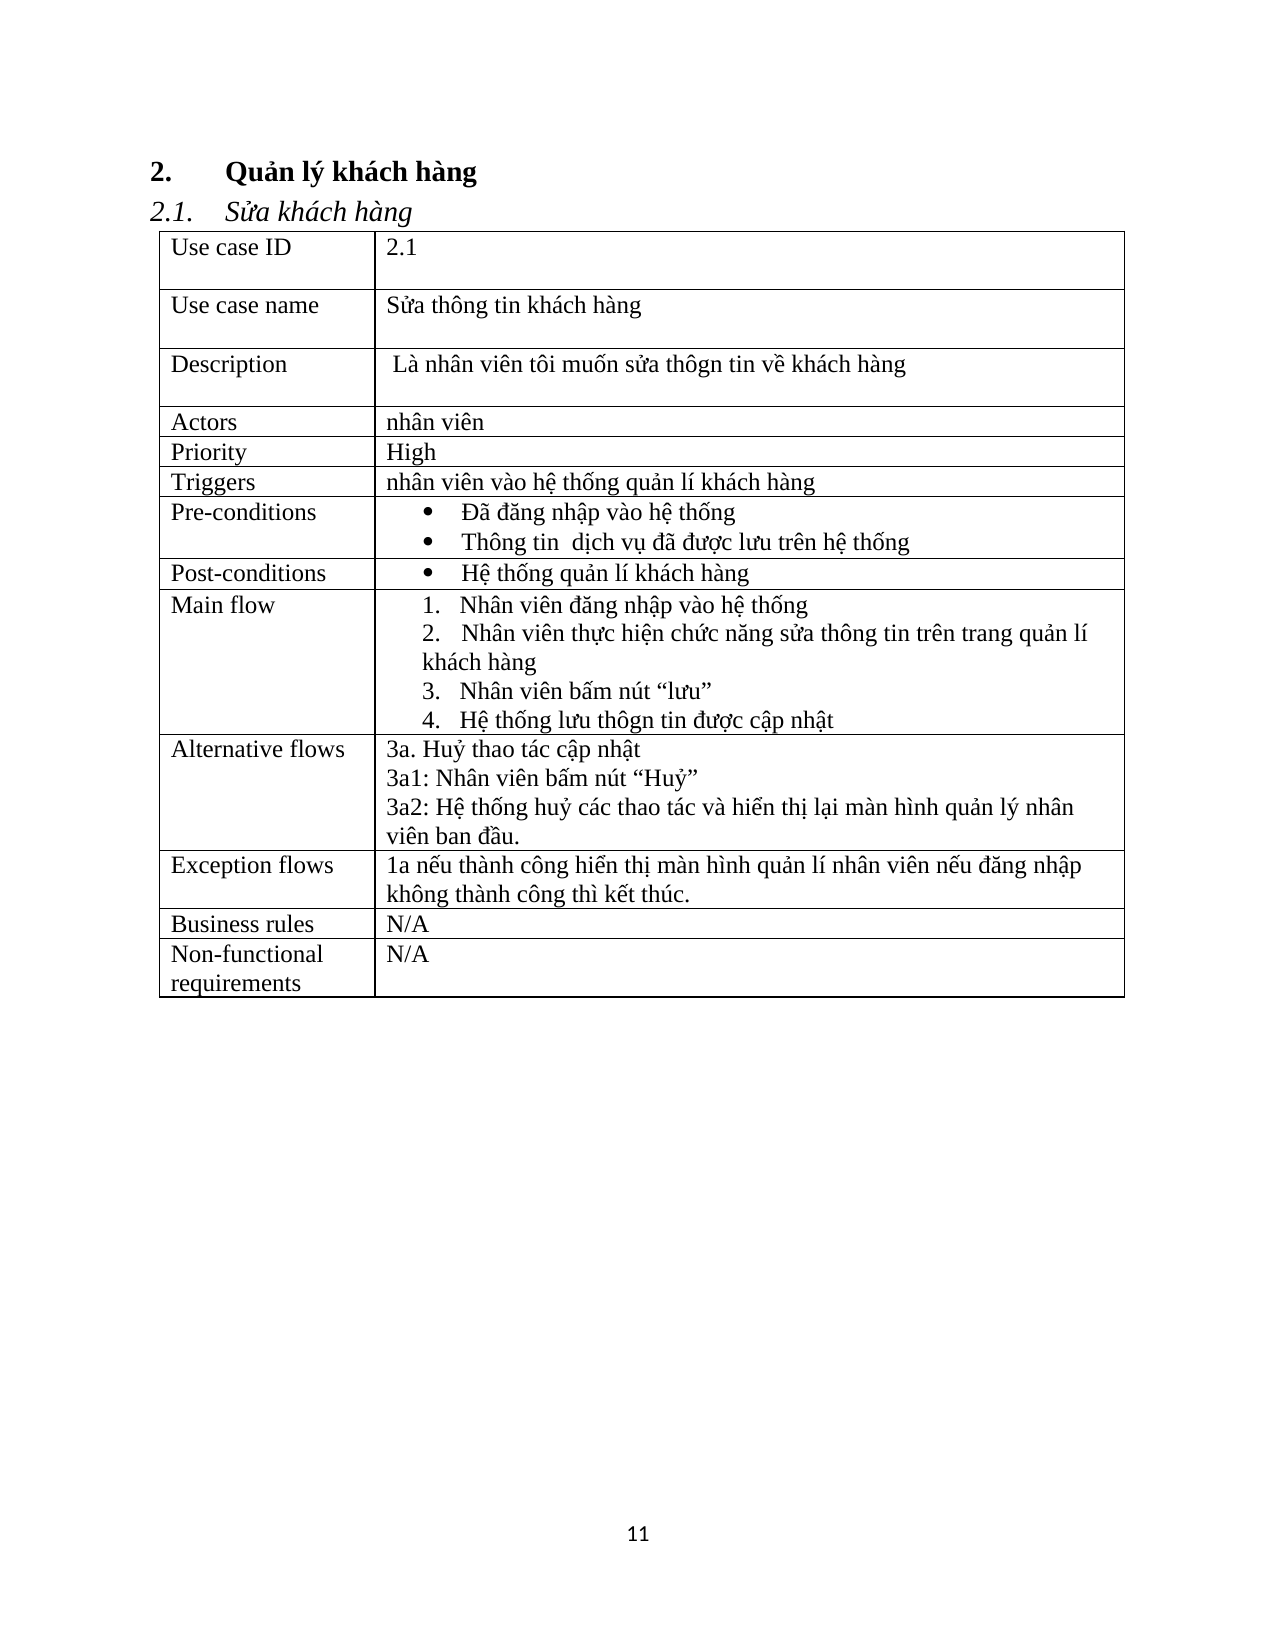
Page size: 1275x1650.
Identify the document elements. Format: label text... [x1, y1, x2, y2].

table_cell Actors [160, 407, 374, 436]
table_cell Alternative flows [160, 735, 374, 849]
table_cell Exception flows [160, 851, 374, 908]
subtitle Sửa khách hàng [150, 194, 1125, 228]
subtitle Quản lý khách hàng [150, 154, 1125, 188]
table_cell 1a nếu thành công hiển thị màn hình quản lí nhân viên nếu đăng nhập không thành công thì kết thúc. [376, 851, 1124, 908]
table_cell Triggers [160, 467, 374, 496]
table_cell Main flow [160, 590, 374, 733]
table_cell Non-functional requirements [160, 939, 374, 996]
table_cell Hệ thống quản lí khách hàng [376, 559, 1124, 589]
table_cell Sửa thông tin khách hàng [376, 290, 1124, 348]
table_header Use case ID [160, 232, 374, 289]
table_cell Nhân viên đăng nhập vào hệ thống Nhân viên thực hiện chức năng sửa thông tin trên trang quản lí khách hàng Nhân viên bấm nút “lưu” Hệ thống lưu thôgn tin được cập nhật [376, 590, 1124, 733]
table_cell Business rules [160, 909, 374, 938]
table_cell Description [160, 349, 374, 406]
table_cell 3a. Huỷ thao tác cập nhật 3a1: Nhân viên bấm nút “Huỷ” 3a2: Hệ thống huỷ các thao tác và hiển thị lại màn hình quản lý nhân viên ban đầu. [376, 735, 1124, 849]
table_cell N/A [376, 939, 1124, 996]
table_cell Pre-conditions [160, 497, 374, 557]
table_cell High [376, 437, 1124, 466]
table_cell Post-conditions [160, 559, 374, 589]
table_cell Use case name [160, 290, 374, 348]
table_cell nhân viên vào hệ thống quản lí khách hàng [376, 467, 1124, 496]
table_cell Đã đăng nhập vào hệ thống Thông tin dịch vụ đã được lưu trên hệ thống [376, 497, 1124, 557]
table_header 2.1 [376, 232, 1124, 289]
table_cell N/A [376, 909, 1124, 938]
table_cell Là nhân viên tôi muốn sửa thôgn tin về khách hàng [376, 349, 1124, 406]
table_cell Priority [160, 437, 374, 466]
table_cell nhân viên [376, 407, 1124, 436]
